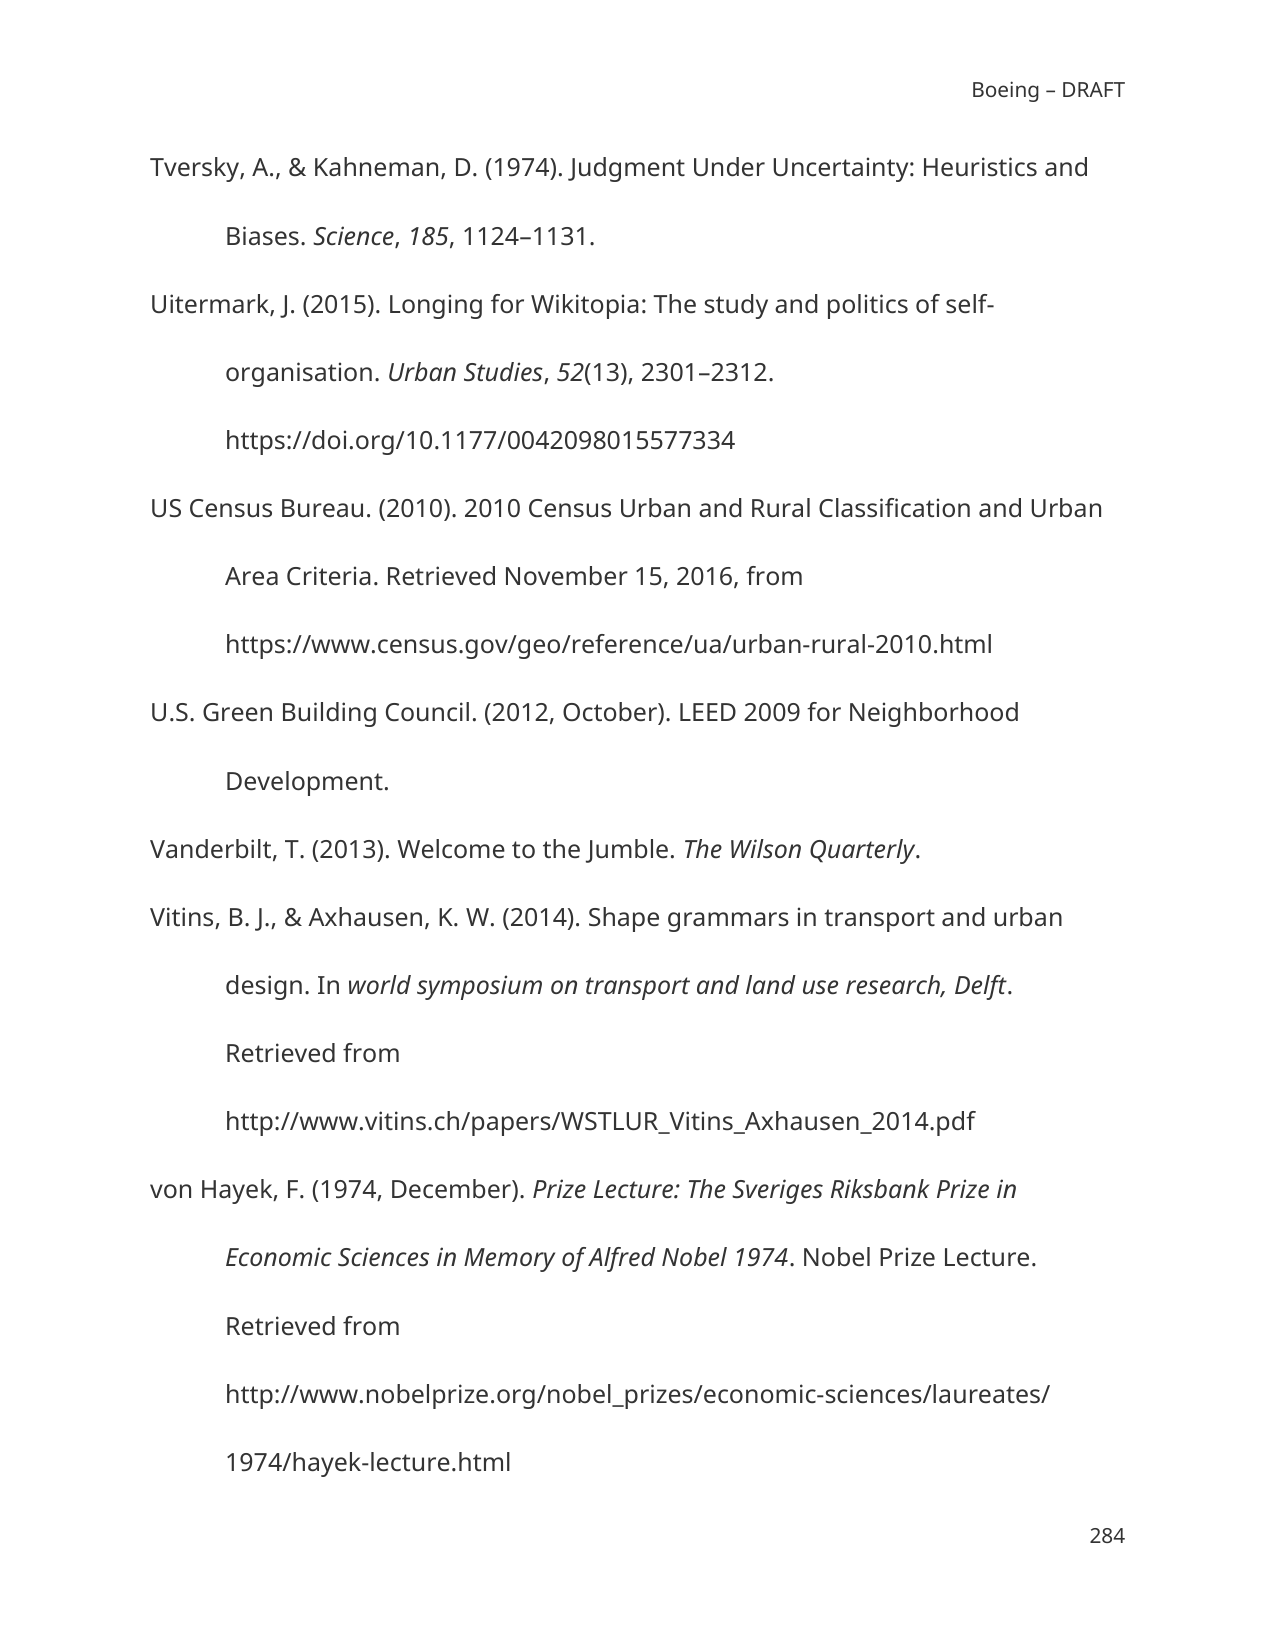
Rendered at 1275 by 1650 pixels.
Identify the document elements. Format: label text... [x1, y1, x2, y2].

text Uitermark, J. (2015). Longing for Wikitopia: The study and politics of self-organisation. Urban Studies, 52(13), 2301–2312. https://doi.org/10.1177/0042098015577334 [150, 286, 1125, 457]
text von Hayek, F. (1974, December). Prize Lecture: The Sveriges Riksbank Prize in Economic Sciences in Memory of Alfred Nobel 1974. Nobel Prize Lecture. Retrieved from http://www.nobelprize.org/nobel_prizes/economic-sciences/laureates/1974/hayek-lecture.html [150, 1172, 1125, 1478]
text US Census Bureau. (2010). 2010 Census Urban and Rural Classification and Urban Area Criteria. Retrieved November 15, 2016, from https://www.census.gov/geo/reference/ua/urban-rural-2010.html [150, 491, 1125, 661]
text U.S. Green Building Council. (2012, October). LEED 2009 for Neighborhood Development. [150, 695, 1125, 797]
text Vitins, B. J., & Axhausen, K. W. (2014). Shape grammars in transport and urban design. In world symposium on transport and land use research, Delft. Retrieved from http://www.vitins.ch/papers/WSTLUR_Vitins_Axhausen_2014.pdf [150, 899, 1125, 1138]
text Tversky, A., & Kahneman, D. (1974). Judgment Under Uncertainty: Heuristics and Biases. Science, 185, 1124–1131. [150, 150, 1125, 252]
text Vanderbilt, T. (2013). Welcome to the Jumble. The Wilson Quarterly. [150, 831, 1125, 865]
